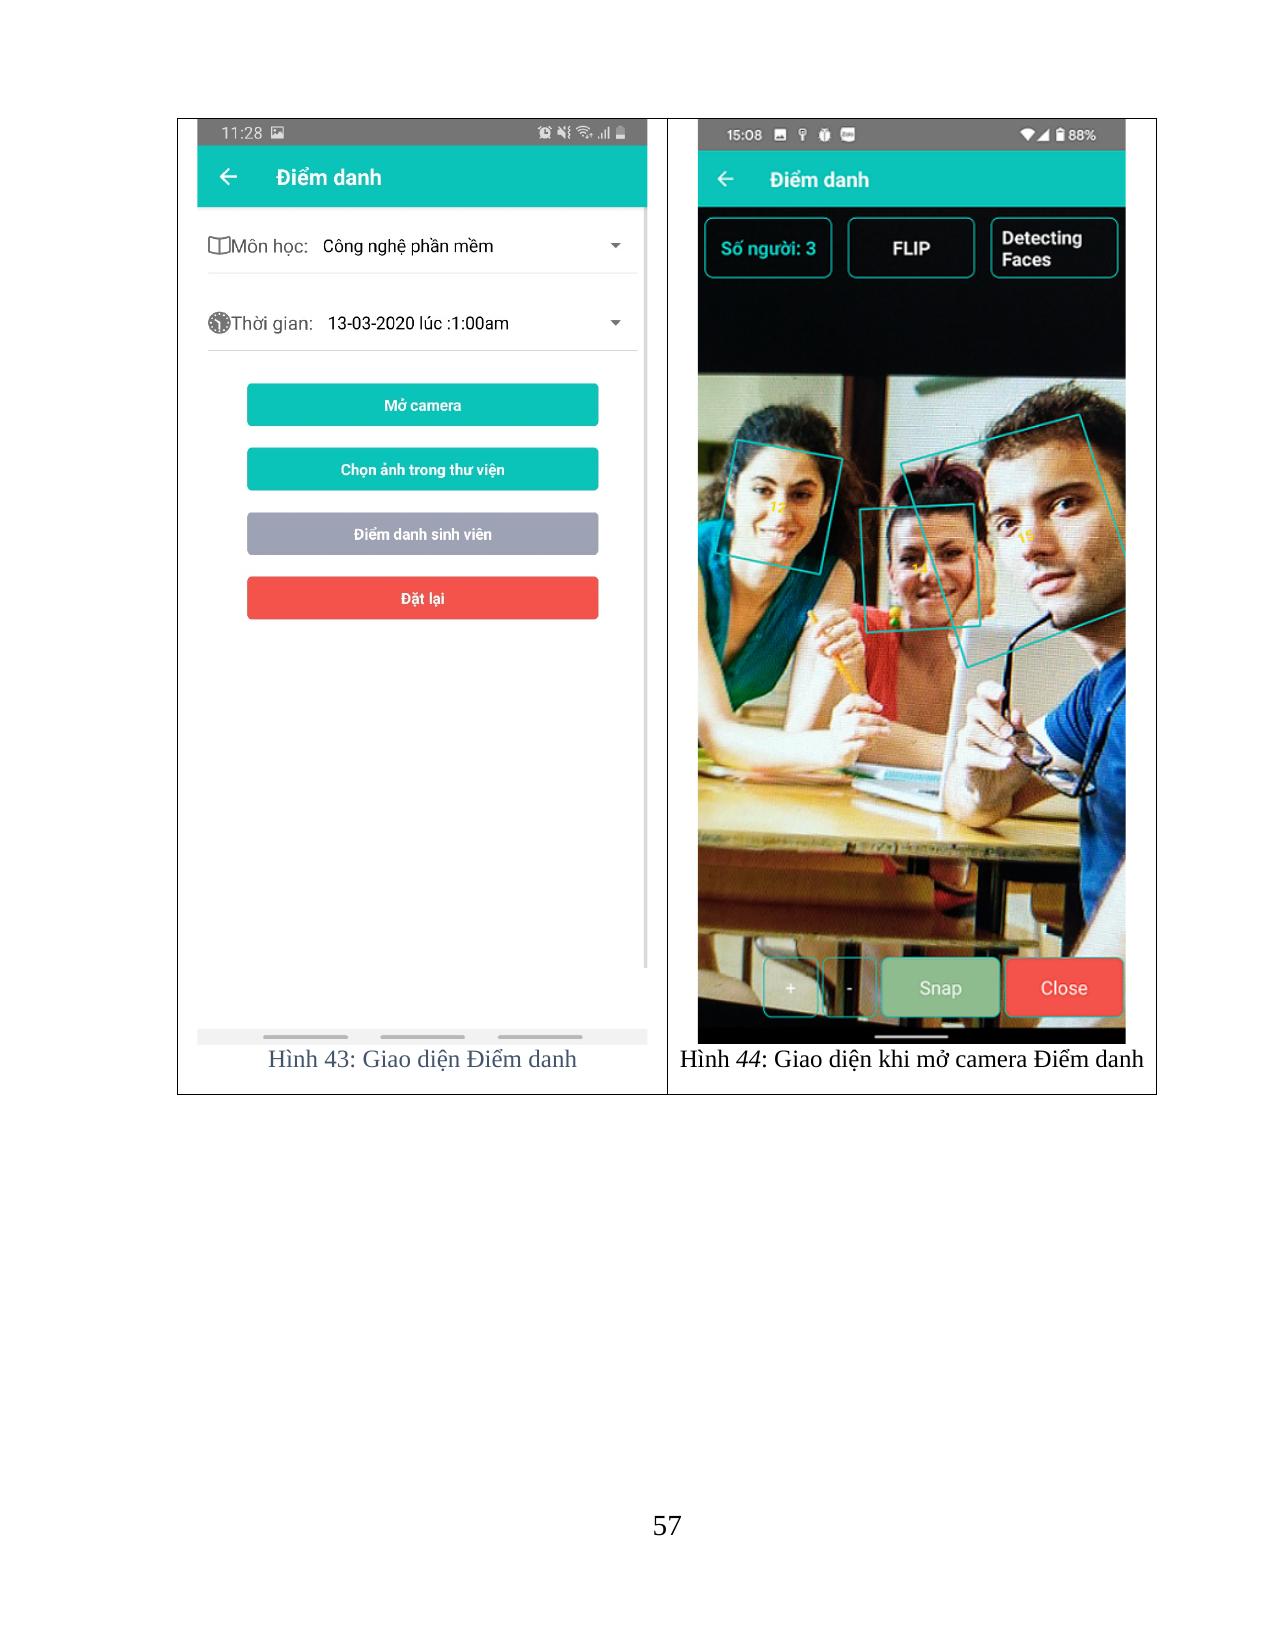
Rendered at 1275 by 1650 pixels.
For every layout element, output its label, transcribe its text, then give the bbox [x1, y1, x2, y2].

table_cell Hình 4.24: Giao diện khi mở camera Điểm danh [668, 119, 1156, 1094]
picture [197, 119, 648, 1045]
picture [697, 119, 1126, 1044]
table_cell Hình 4.23: Giao diện Điểm danh [178, 119, 667, 1094]
